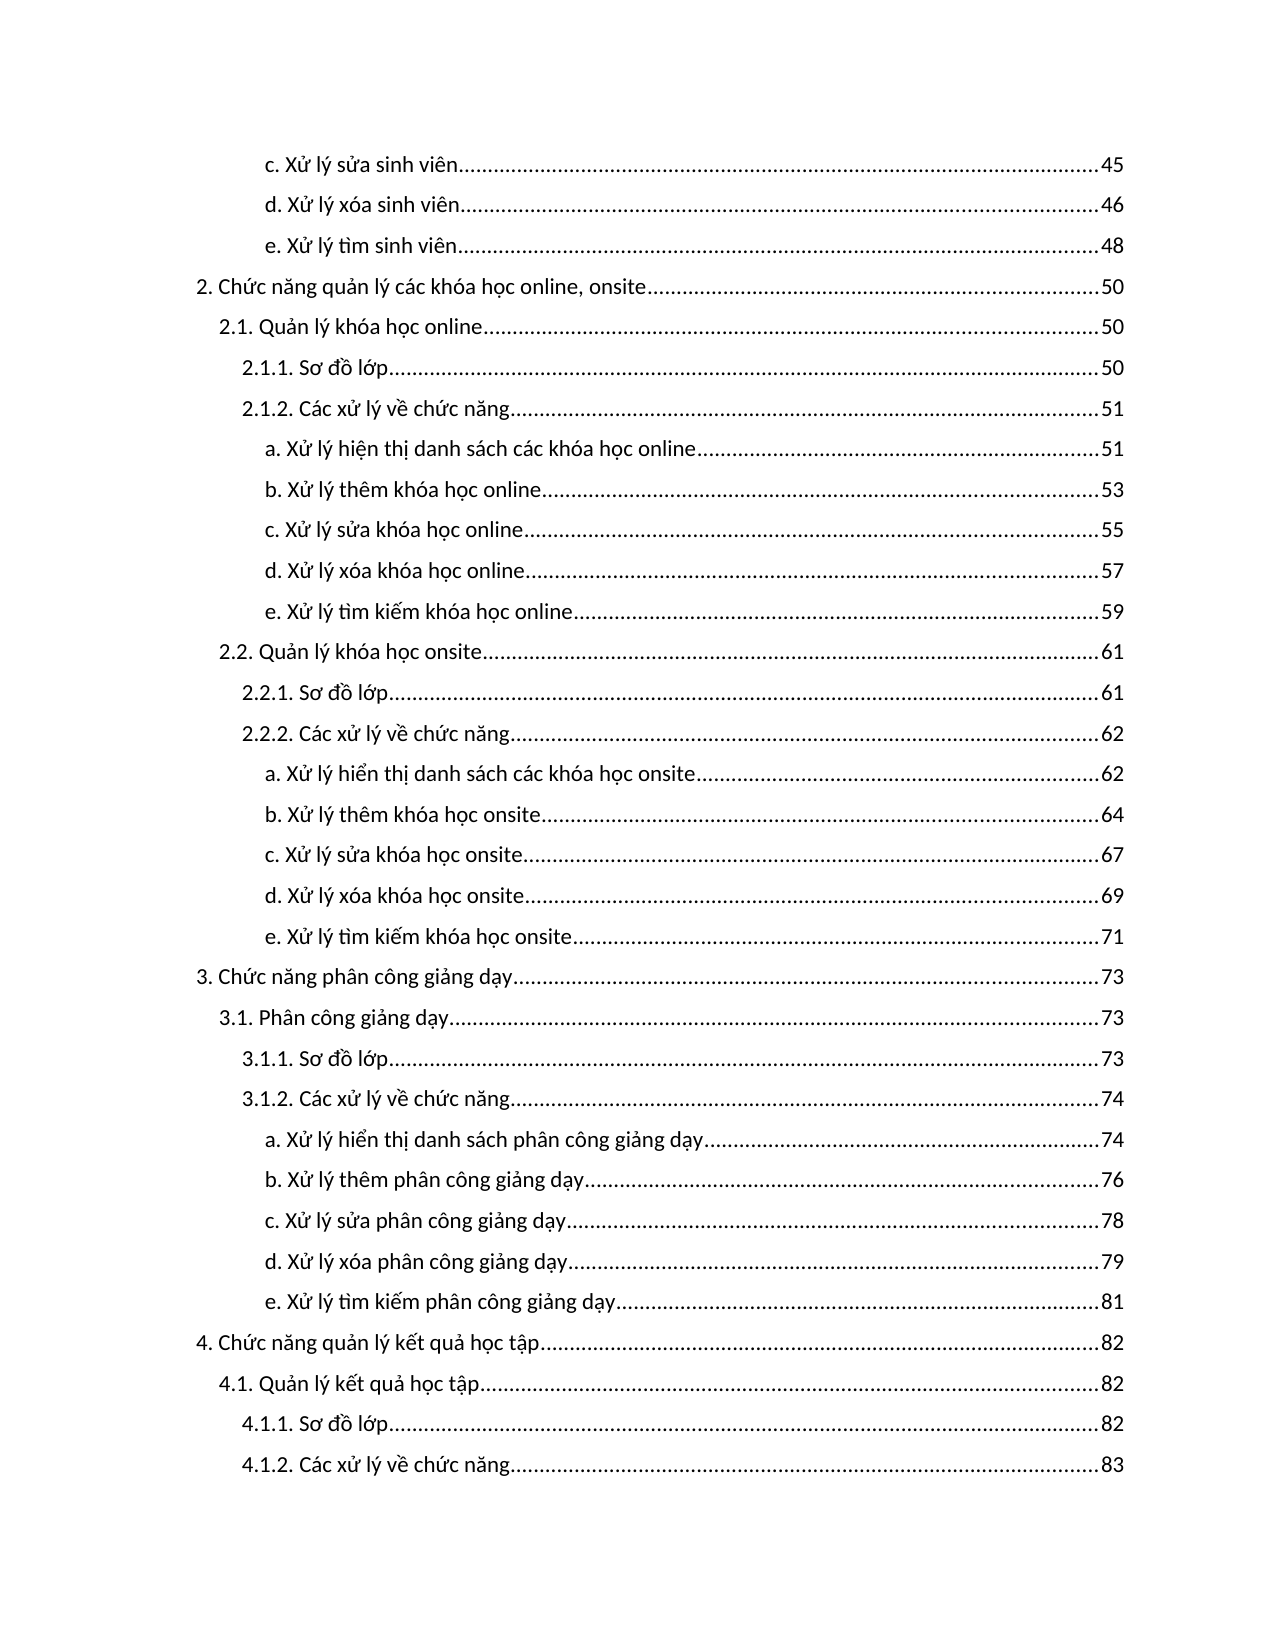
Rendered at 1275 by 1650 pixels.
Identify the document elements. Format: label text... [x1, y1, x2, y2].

text a. Xử lý hiện thị danh sách các khóa học online 51 [264, 434, 1125, 462]
text 2.2.2. Các xử lý về chức năng 62 [242, 719, 1125, 747]
text d. Xử lý xóa phân công giảng dạy 79 [264, 1247, 1125, 1275]
text 2.1. Quản lý khóa học online 50 [219, 312, 1125, 341]
text 3.1.2. Các xử lý về chức năng 74 [242, 1084, 1125, 1112]
text d. Xử lý xóa khóa học online 57 [264, 556, 1125, 584]
text d. Xử lý xóa sinh viên 46 [264, 191, 1125, 219]
text e. Xử lý tìm kiếm khóa học onsite 71 [264, 922, 1125, 950]
text c. Xử lý sửa sinh viên 45 [264, 150, 1125, 178]
text c. Xử lý sửa khóa học onsite 67 [264, 841, 1125, 869]
text 3.1. Phân công giảng dạy 73 [219, 1003, 1125, 1031]
text 2. Chức năng quản lý các khóa học online, onsite 50 [196, 272, 1125, 300]
text e. Xử lý tìm sinh viên 48 [264, 231, 1125, 259]
text b. Xử lý thêm khóa học onsite 64 [264, 800, 1125, 828]
text 2.1.1. Sơ đồ lớp 50 [242, 353, 1125, 381]
text 2.2. Quản lý khóa học onsite 61 [219, 637, 1125, 666]
text 2.1.2. Các xử lý về chức năng 51 [242, 394, 1125, 422]
text e. Xử lý tìm kiếm phân công giảng dạy 81 [264, 1287, 1125, 1316]
text c. Xử lý sửa khóa học online 55 [264, 516, 1125, 544]
text a. Xử lý hiển thị danh sách phân công giảng dạy 74 [264, 1125, 1125, 1153]
text 4.1.2. Các xử lý về chức năng 83 [242, 1450, 1125, 1478]
text 4.1.1. Sơ đồ lớp 82 [242, 1409, 1125, 1437]
text d. Xử lý xóa khóa học onsite 69 [264, 881, 1125, 909]
text b. Xử lý thêm phân công giảng dạy 76 [264, 1166, 1125, 1194]
text a. Xử lý hiển thị danh sách các khóa học onsite 62 [264, 759, 1125, 787]
text 4. Chức năng quản lý kết quả học tập 82 [196, 1328, 1125, 1356]
text b. Xử lý thêm khóa học online 53 [264, 475, 1125, 503]
text e. Xử lý tìm kiếm khóa học online 59 [264, 597, 1125, 625]
text 3. Chức năng phân công giảng dạy 73 [196, 962, 1125, 991]
text 3.1.1. Sơ đồ lớp 73 [242, 1044, 1125, 1072]
text 2.2.1. Sơ đồ lớp 61 [242, 678, 1125, 706]
text 4.1. Quản lý kết quả học tập 82 [219, 1369, 1125, 1397]
text c. Xử lý sửa phân công giảng dạy 78 [264, 1206, 1125, 1234]
